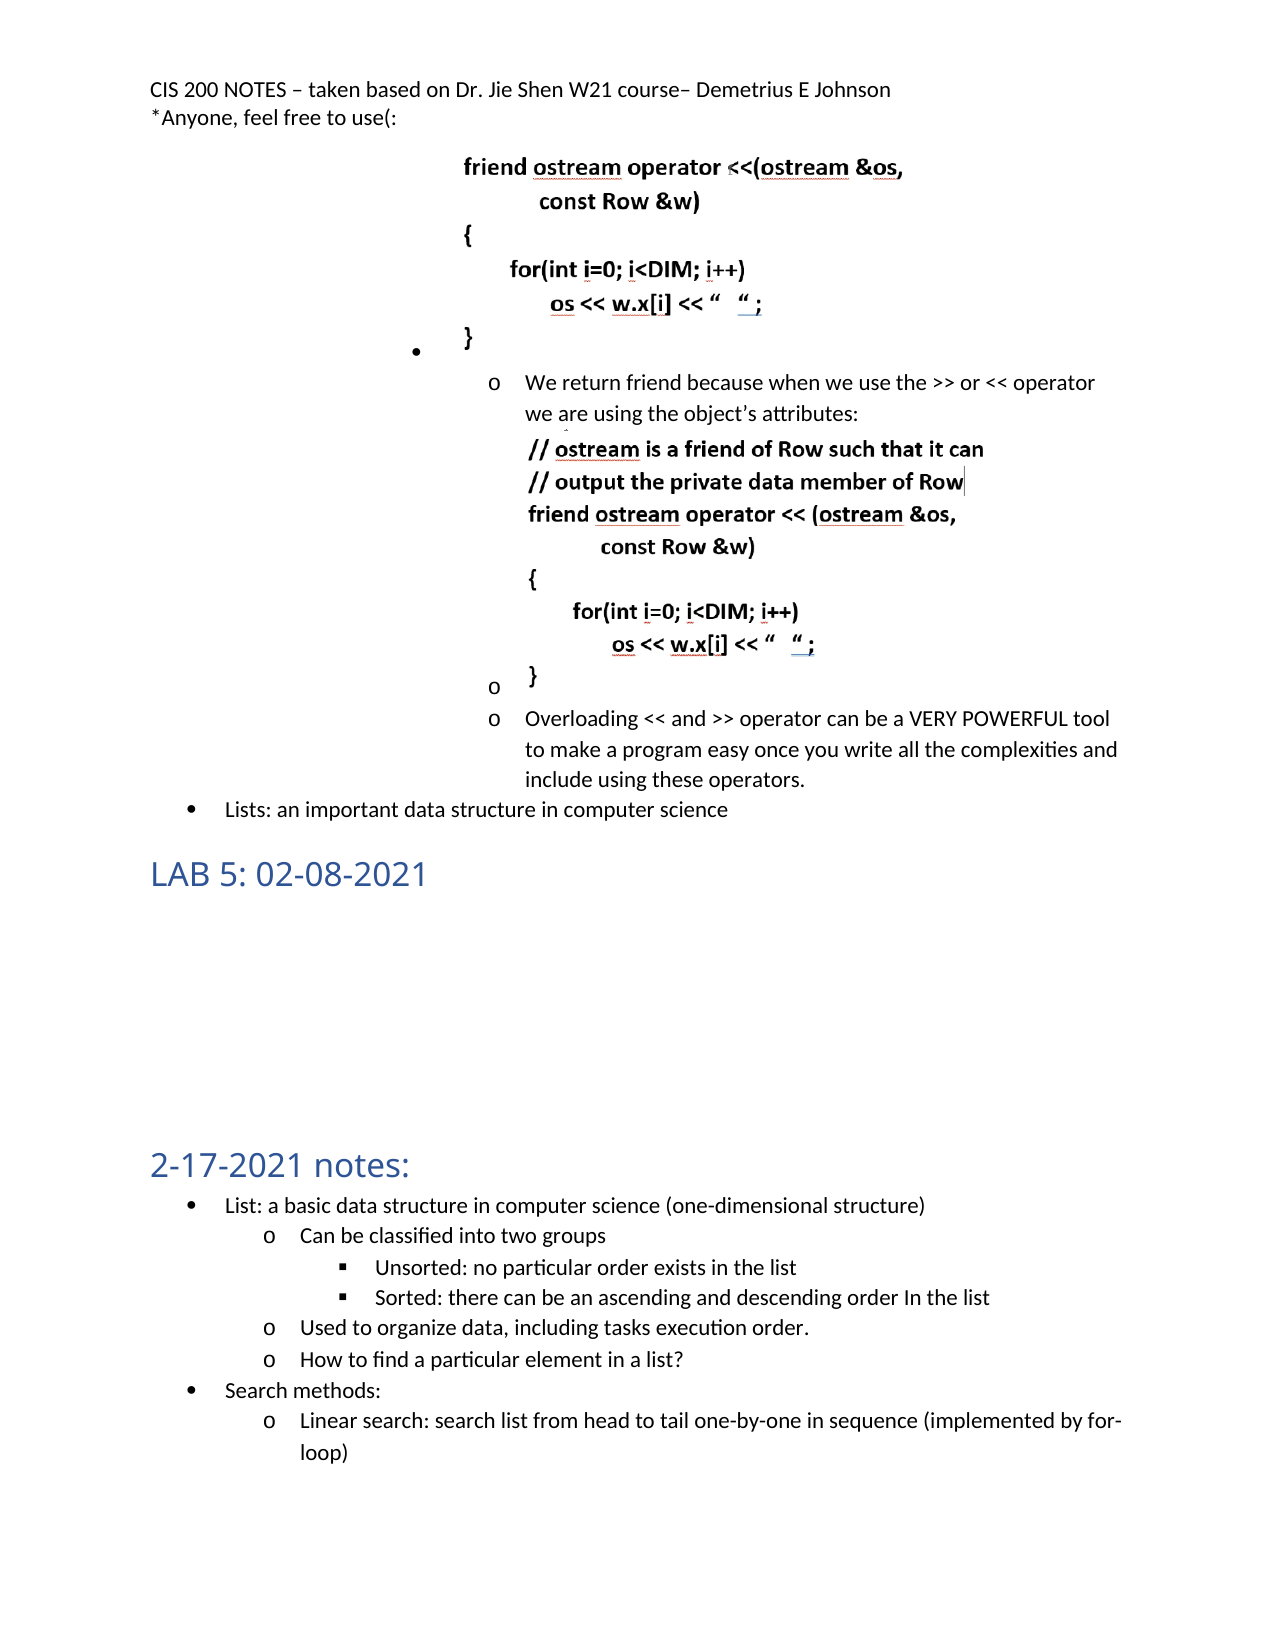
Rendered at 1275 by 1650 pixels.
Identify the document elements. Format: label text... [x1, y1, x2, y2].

list Used to organize data, including tasks execution order. [262, 1313, 1125, 1342]
list Can be classified into two groups [262, 1221, 1125, 1251]
subtitle 2-17-2021 notes: [150, 1142, 1125, 1188]
subtitle LAB 5: 02-08-2021 [150, 851, 1125, 896]
list How to find a particular element in a list? [262, 1345, 1125, 1374]
picture [450, 150, 906, 361]
list We return friend because when we use the >> or << operator we are using the object’s attributes: [487, 368, 1125, 427]
list Linear search: search list from head to tail one-by-one in sequence (implemented by for-loop) [262, 1406, 1125, 1466]
list Overloading << and >> operator can be a VERY POWERFUL tool to make a program easy once you write all the complexities and include using these operators. [487, 704, 1125, 793]
picture [525, 429, 986, 695]
list Search methods: [187, 1376, 1125, 1404]
list Unsorted: no particular order exists in the list [337, 1253, 1125, 1281]
list Sorted: there can be an ascending and descending order In the list [337, 1283, 1125, 1311]
list Lists: an important data structure in computer science [187, 795, 1125, 823]
list List: a basic data structure in computer science (one-dimensional structure) [187, 1191, 1125, 1219]
